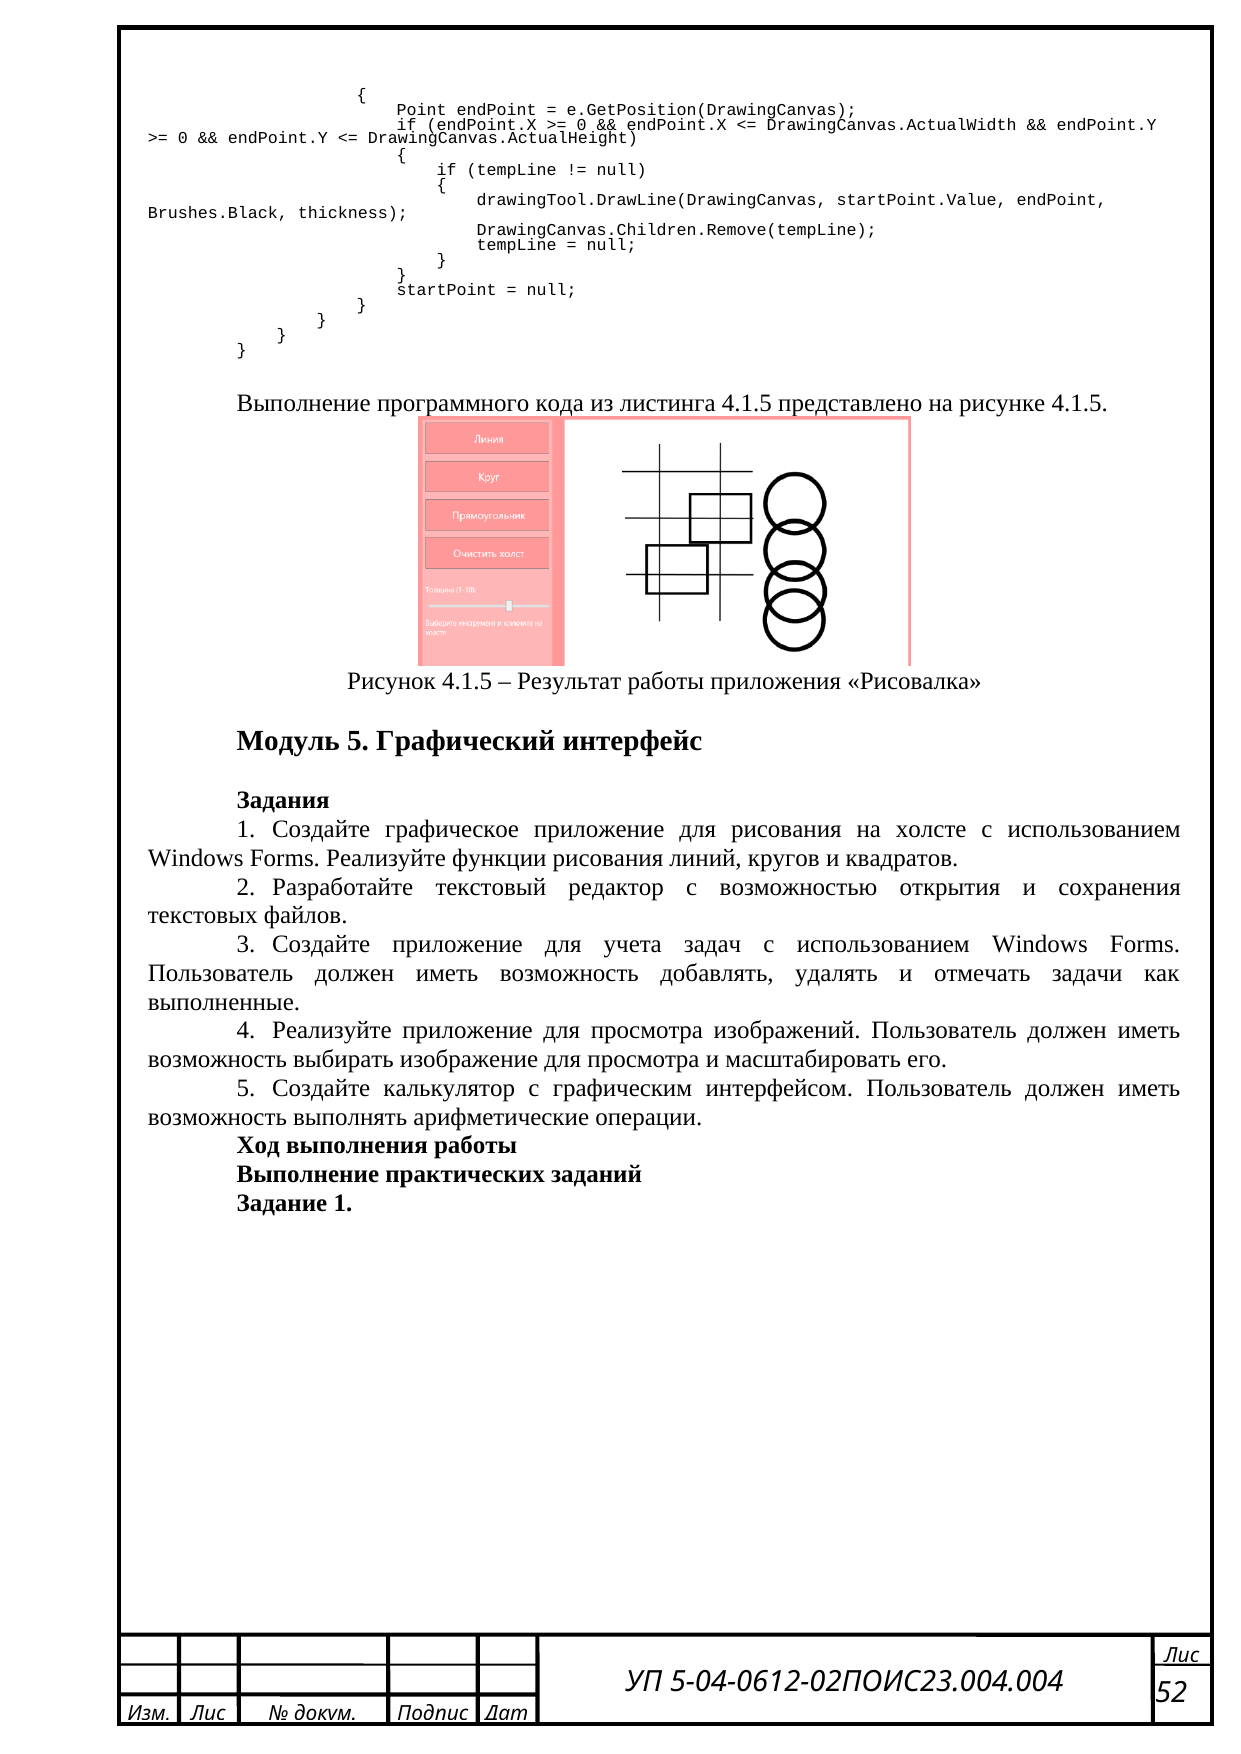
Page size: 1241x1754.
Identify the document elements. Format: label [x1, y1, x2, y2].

picture [418, 416, 911, 666]
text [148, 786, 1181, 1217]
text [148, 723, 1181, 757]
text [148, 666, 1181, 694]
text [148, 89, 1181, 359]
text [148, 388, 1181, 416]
